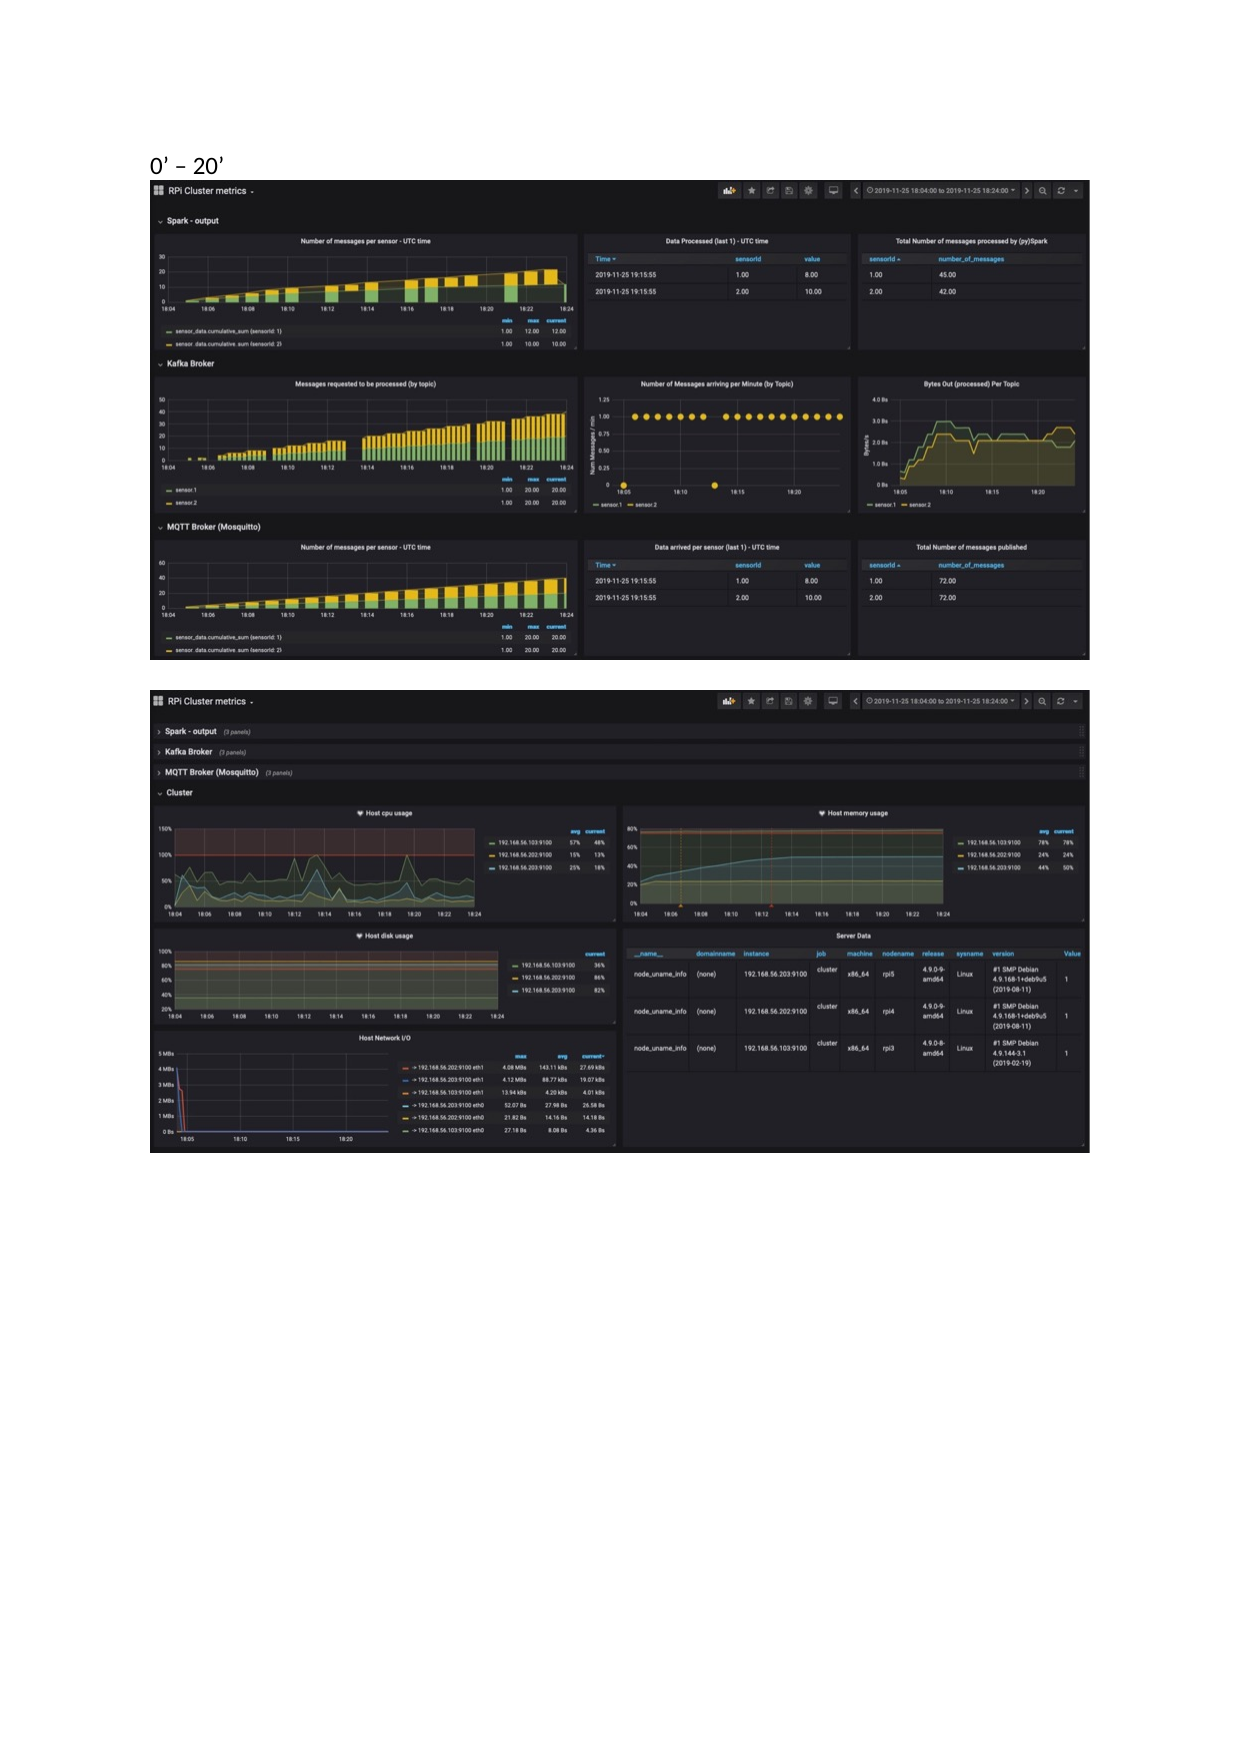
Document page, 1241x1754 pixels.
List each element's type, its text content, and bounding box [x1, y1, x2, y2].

picture [150, 180, 1090, 660]
picture [150, 690, 1090, 1153]
text 0’ – 20’ [150, 150, 1090, 180]
